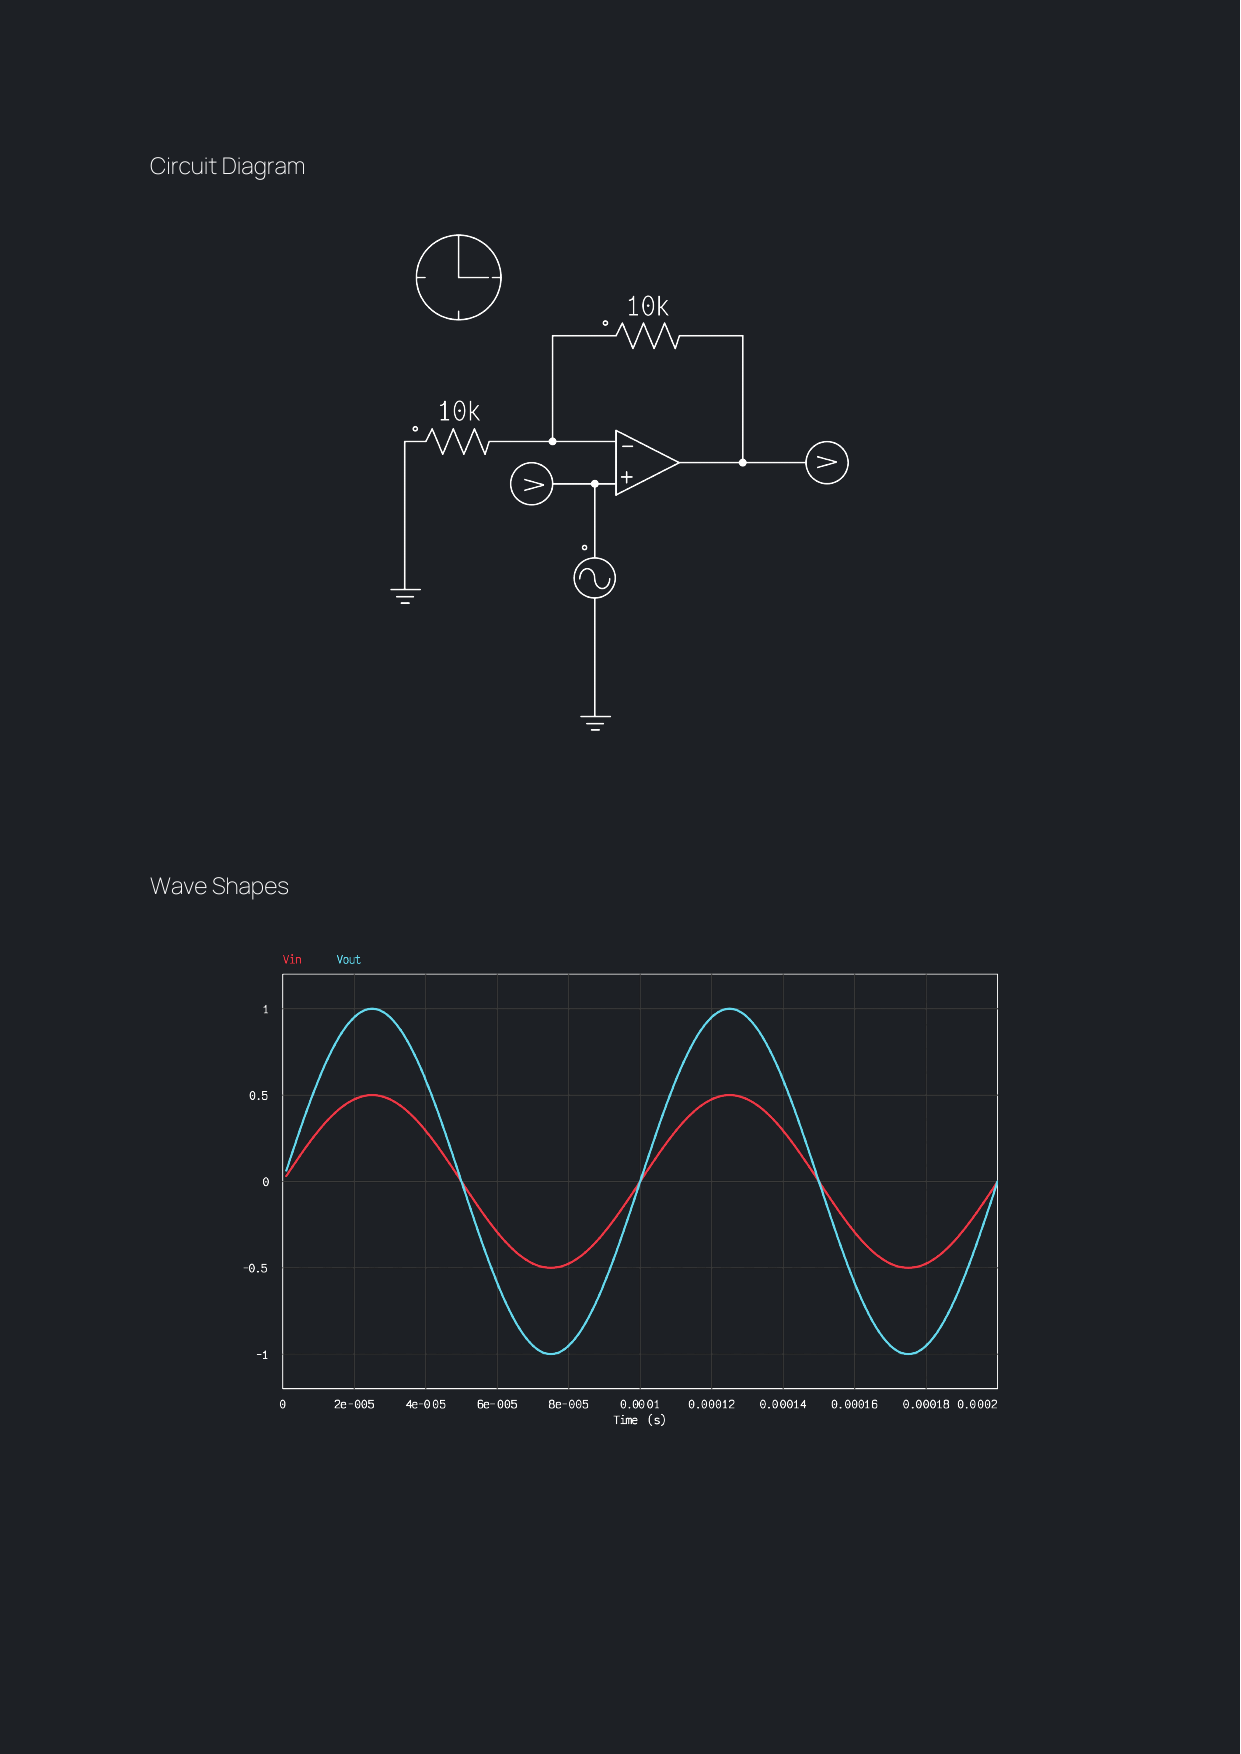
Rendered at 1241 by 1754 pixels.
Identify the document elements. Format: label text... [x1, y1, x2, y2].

picture [390, 234, 850, 731]
picture [242, 954, 999, 1430]
text Circuit Diagram [150, 150, 1090, 181]
text Wave Shapes [150, 869, 1090, 901]
